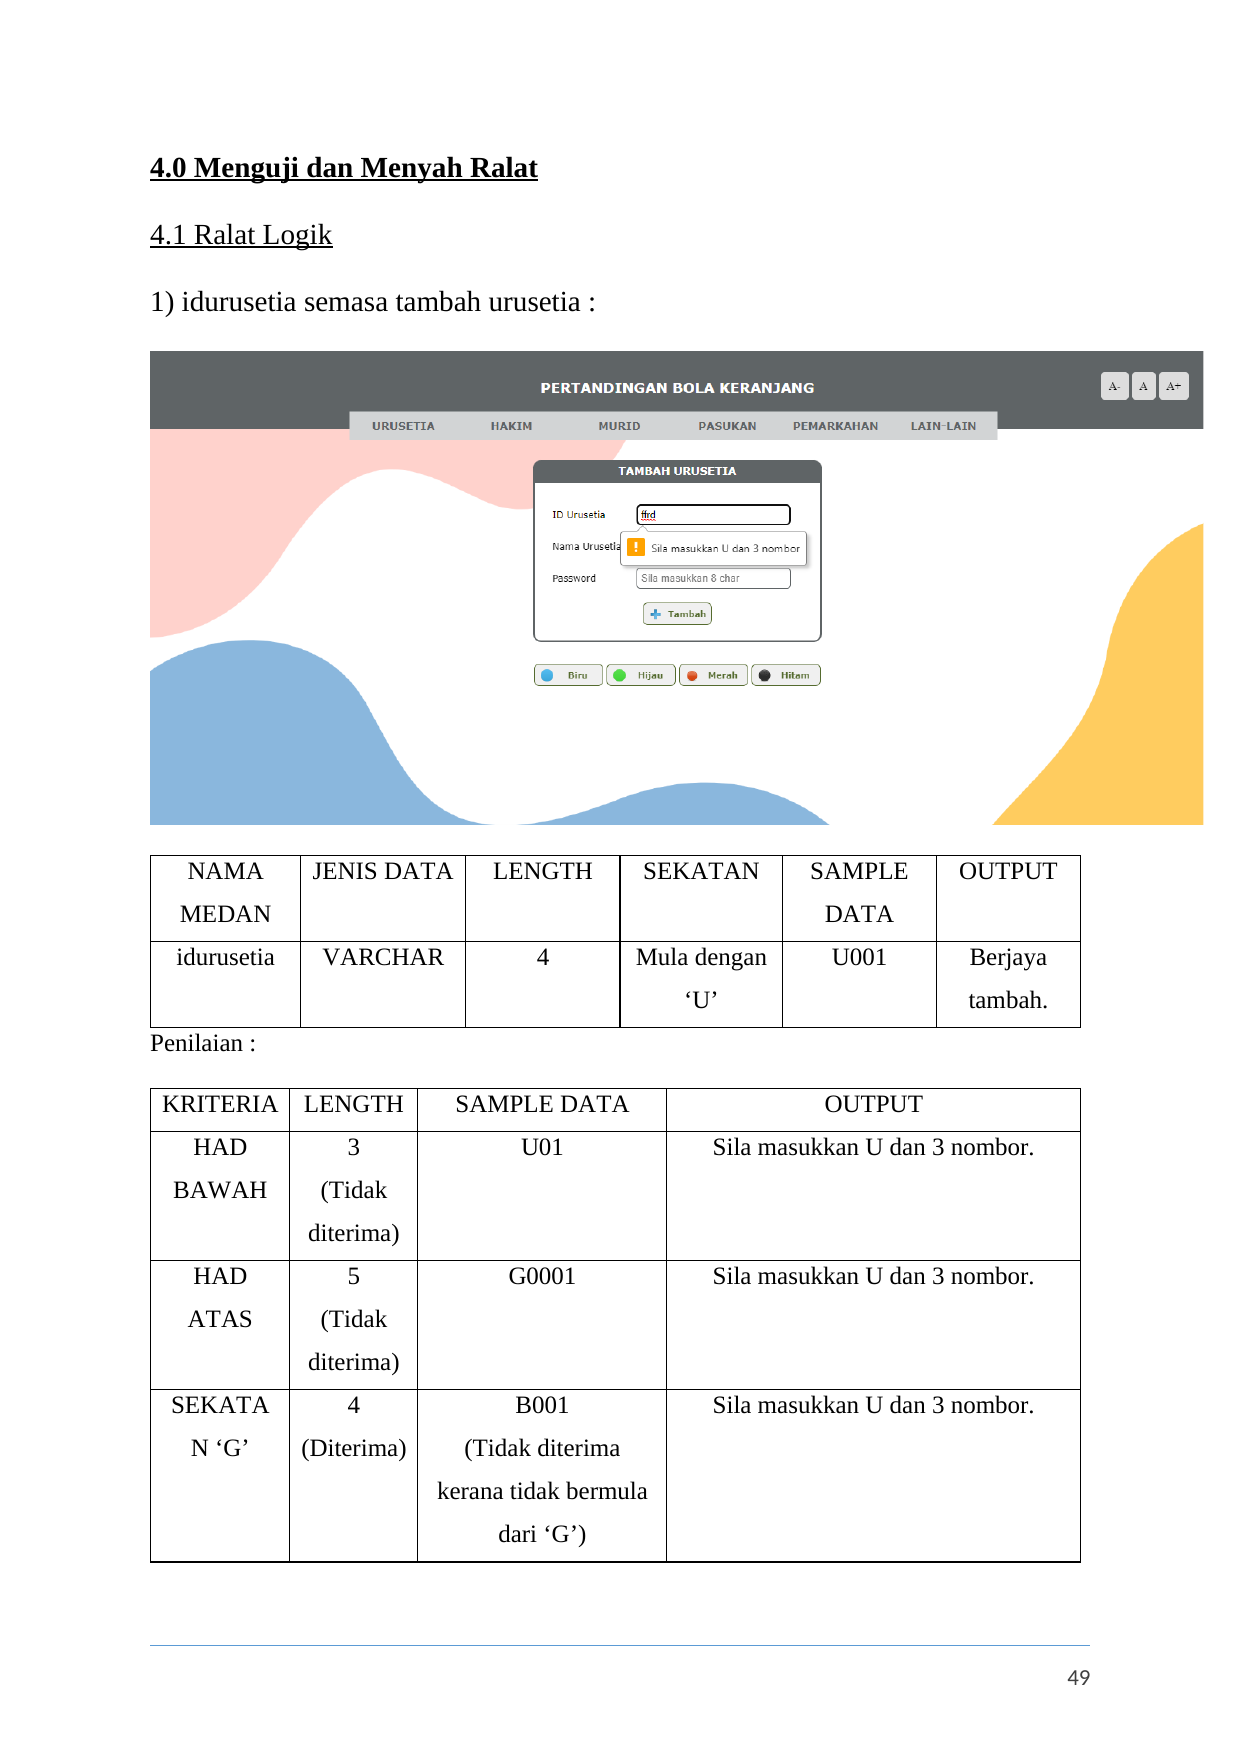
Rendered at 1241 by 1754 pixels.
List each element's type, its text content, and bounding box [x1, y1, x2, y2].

table_cell U001 [783, 942, 936, 1027]
table_cell 4 [466, 942, 619, 1027]
table_cell U01 [418, 1132, 666, 1260]
text Penilaian : [150, 1028, 1090, 1057]
text 4.0 Menguji dan Menyah Ralat [150, 150, 1090, 183]
table_cell Mula dengan ‘U’ [621, 942, 782, 1027]
table_header OUTPUT [937, 856, 1080, 941]
table_header KRITERIA [151, 1089, 289, 1131]
table_header SAMPLE DATA [783, 856, 936, 941]
table_cell HAD ATAS [151, 1261, 289, 1389]
table_header LENGTH [290, 1089, 417, 1131]
table_cell 5 (Tidak diterima) [290, 1261, 417, 1389]
table_cell Berjaya tambah. [937, 942, 1080, 1027]
table_header LENGTH [466, 856, 619, 941]
picture [150, 351, 1204, 825]
table_cell Sila masukkan U dan 3 nombor. [667, 1261, 1080, 1389]
text 1) idurusetia semasa tambah urusetia : [150, 284, 1090, 317]
table_cell Sila masukkan U dan 3 nombor. [667, 1132, 1080, 1260]
table_header SEKATAN [621, 856, 782, 941]
table_cell idurusetia [151, 942, 300, 1027]
table_cell G0001 [418, 1261, 666, 1389]
table_cell Sila masukkan U dan 3 nombor. [667, 1390, 1080, 1561]
table_cell 3 (Tidak diterima) [290, 1132, 417, 1260]
table_cell B001 (Tidak diterima kerana tidak bermula dari ‘G’) [418, 1390, 666, 1561]
table_header SAMPLE DATA [418, 1089, 666, 1131]
table_cell SEKATAN ‘G’ [151, 1390, 289, 1561]
table_header JENIS DATA [301, 856, 465, 941]
table_header NAMA MEDAN [151, 856, 300, 941]
text 4.1 Ralat Logik [150, 217, 1090, 251]
table_cell 4 (Diterima) [290, 1390, 417, 1561]
table_cell VARCHAR [301, 942, 465, 1027]
table_cell HAD BAWAH [151, 1132, 289, 1260]
table_header OUTPUT [667, 1089, 1080, 1131]
